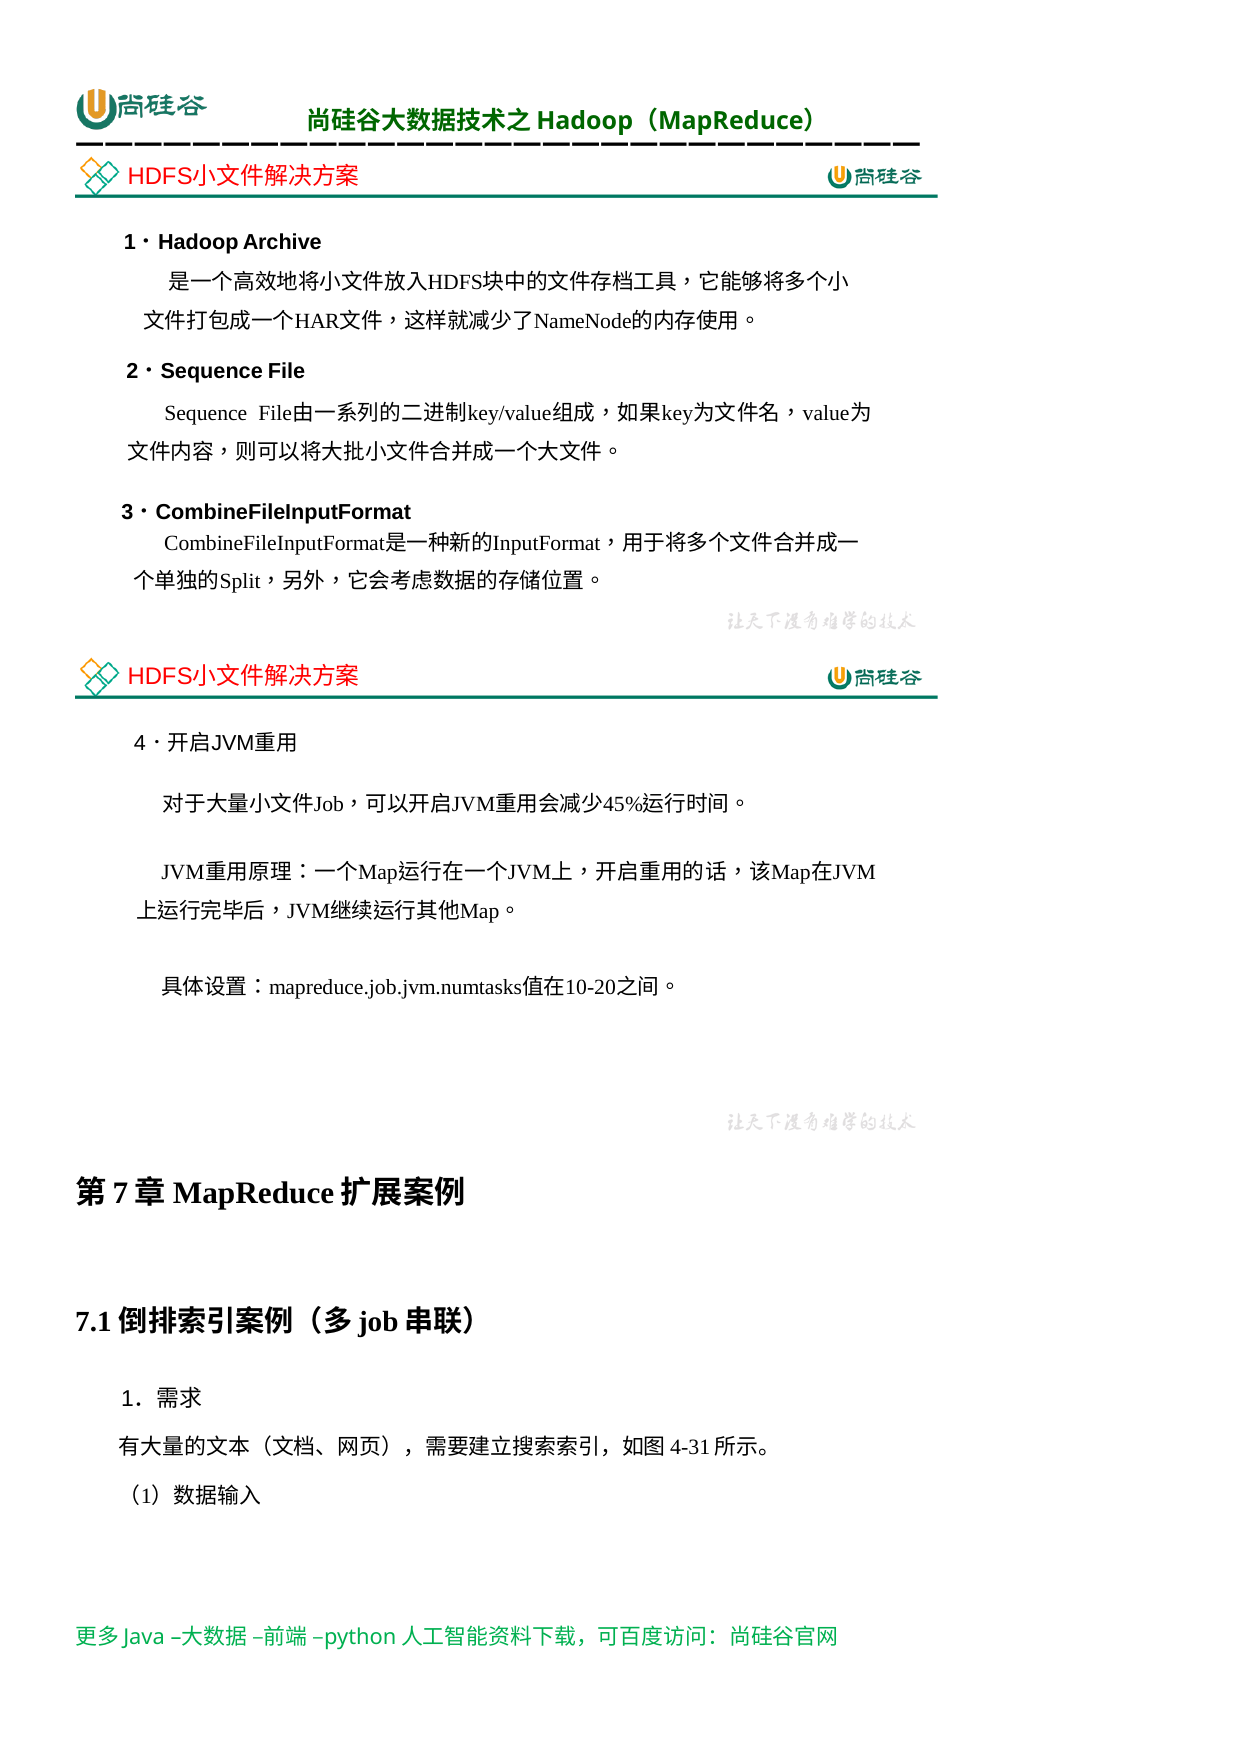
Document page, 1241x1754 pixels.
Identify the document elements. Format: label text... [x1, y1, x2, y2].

text （1）数据输入 [75, 1477, 1165, 1510]
text 1．需求 [75, 1364, 1165, 1429]
picture [75, 88, 208, 130]
subtitle 7.1 倒排索引案例（多job串联） [75, 1286, 1165, 1351]
subtitle 第7章 MapReduce扩展案例 [75, 1158, 1165, 1223]
text 有大量的文本（文档、网页），需要建立搜索索引，如图4-31所示。 [75, 1429, 1165, 1461]
